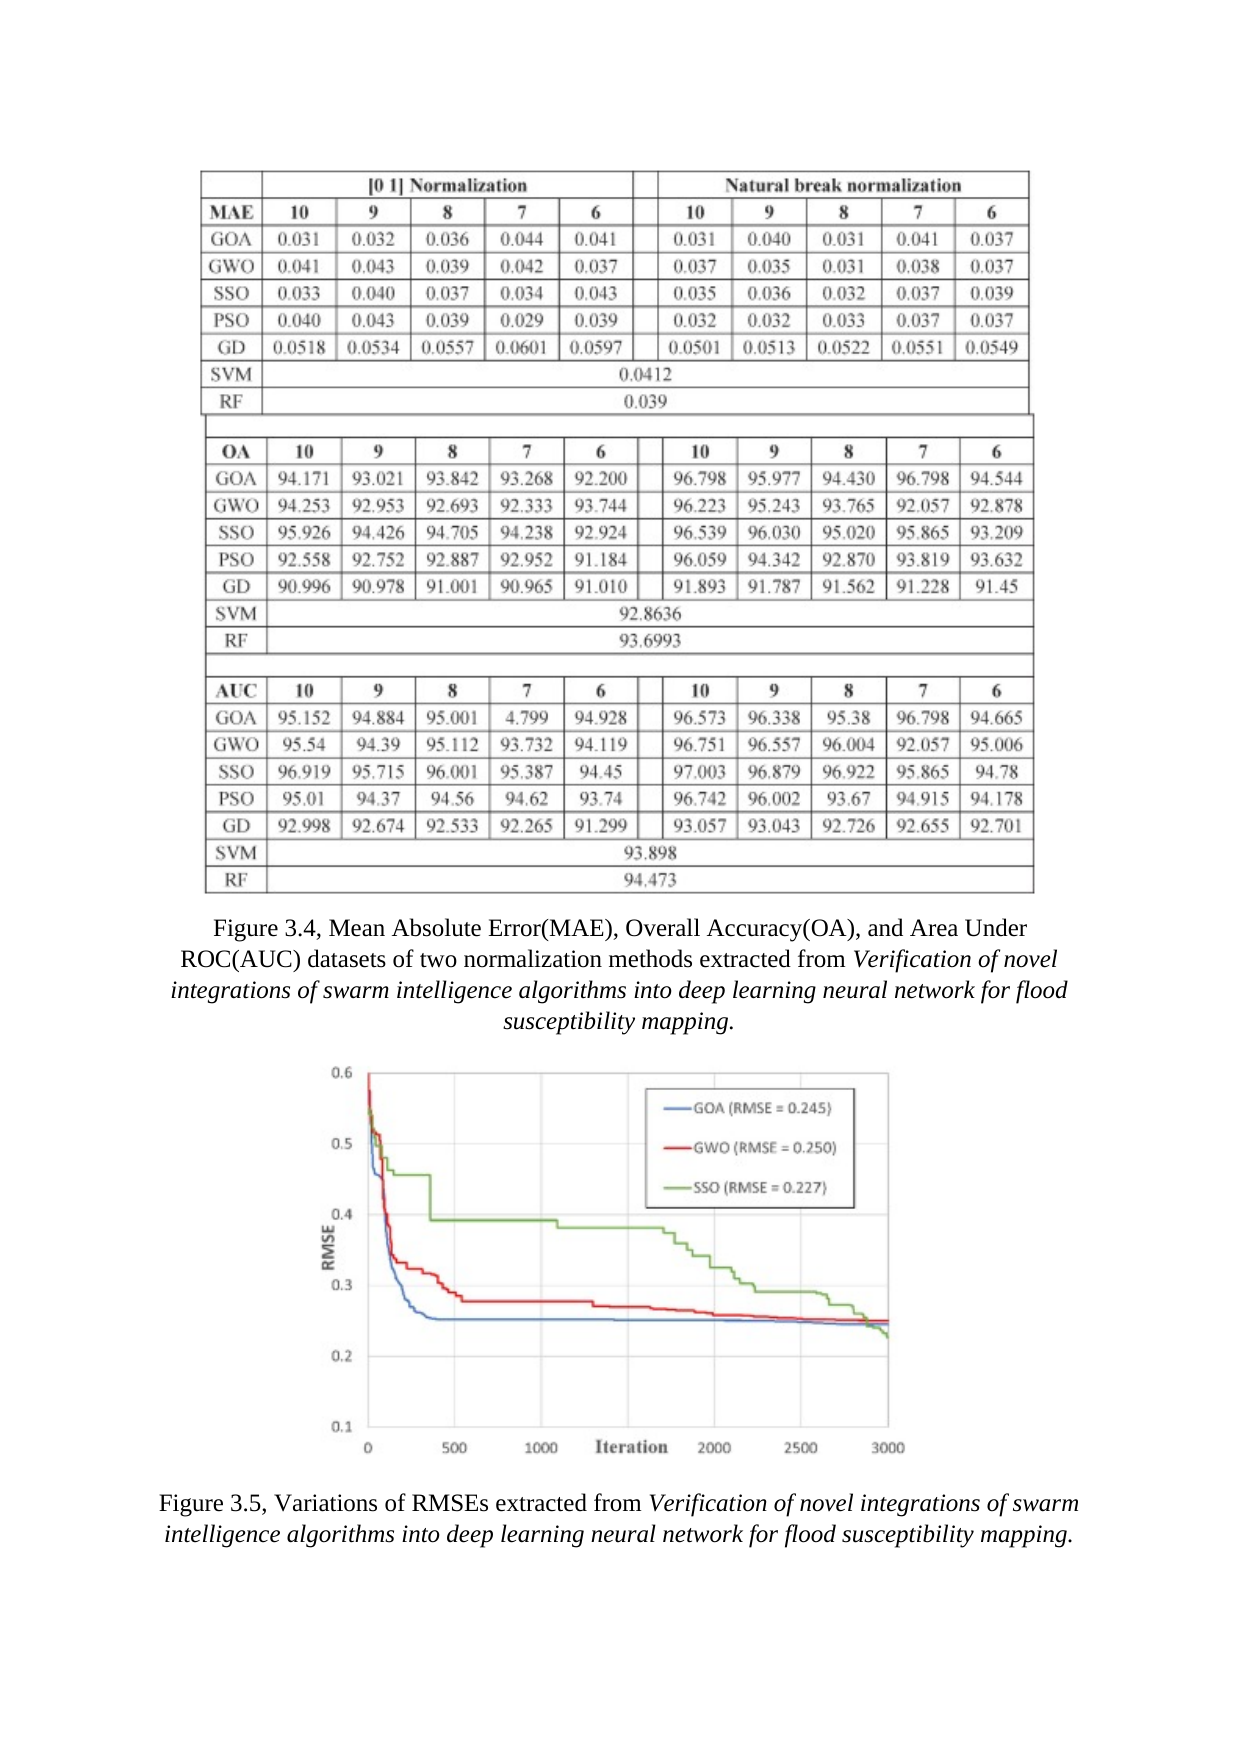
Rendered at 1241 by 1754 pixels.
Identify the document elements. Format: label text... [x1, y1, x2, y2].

picture [302, 1054, 938, 1486]
picture [185, 150, 1055, 911]
